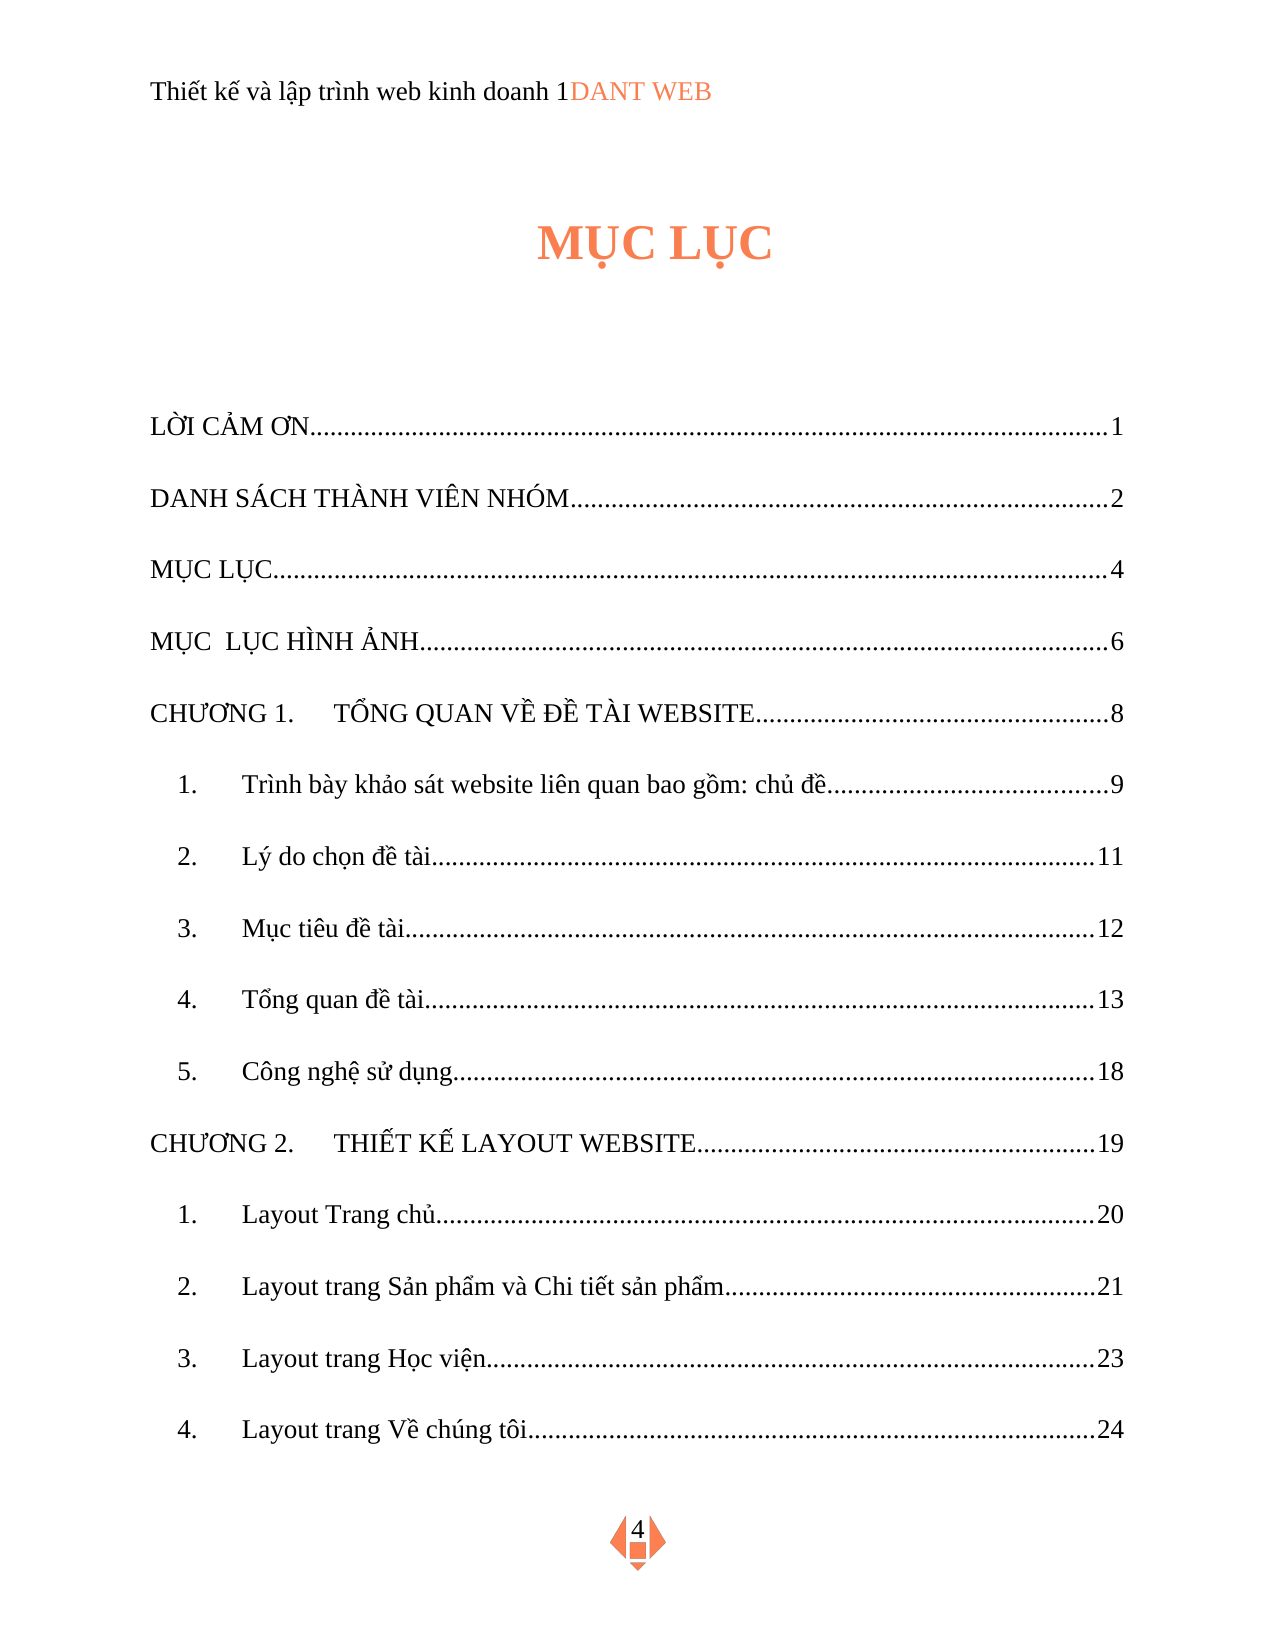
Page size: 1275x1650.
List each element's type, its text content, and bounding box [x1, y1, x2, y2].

subtitle MỤC LỤC [187, 212, 1125, 270]
picture [606, 1515, 669, 1571]
